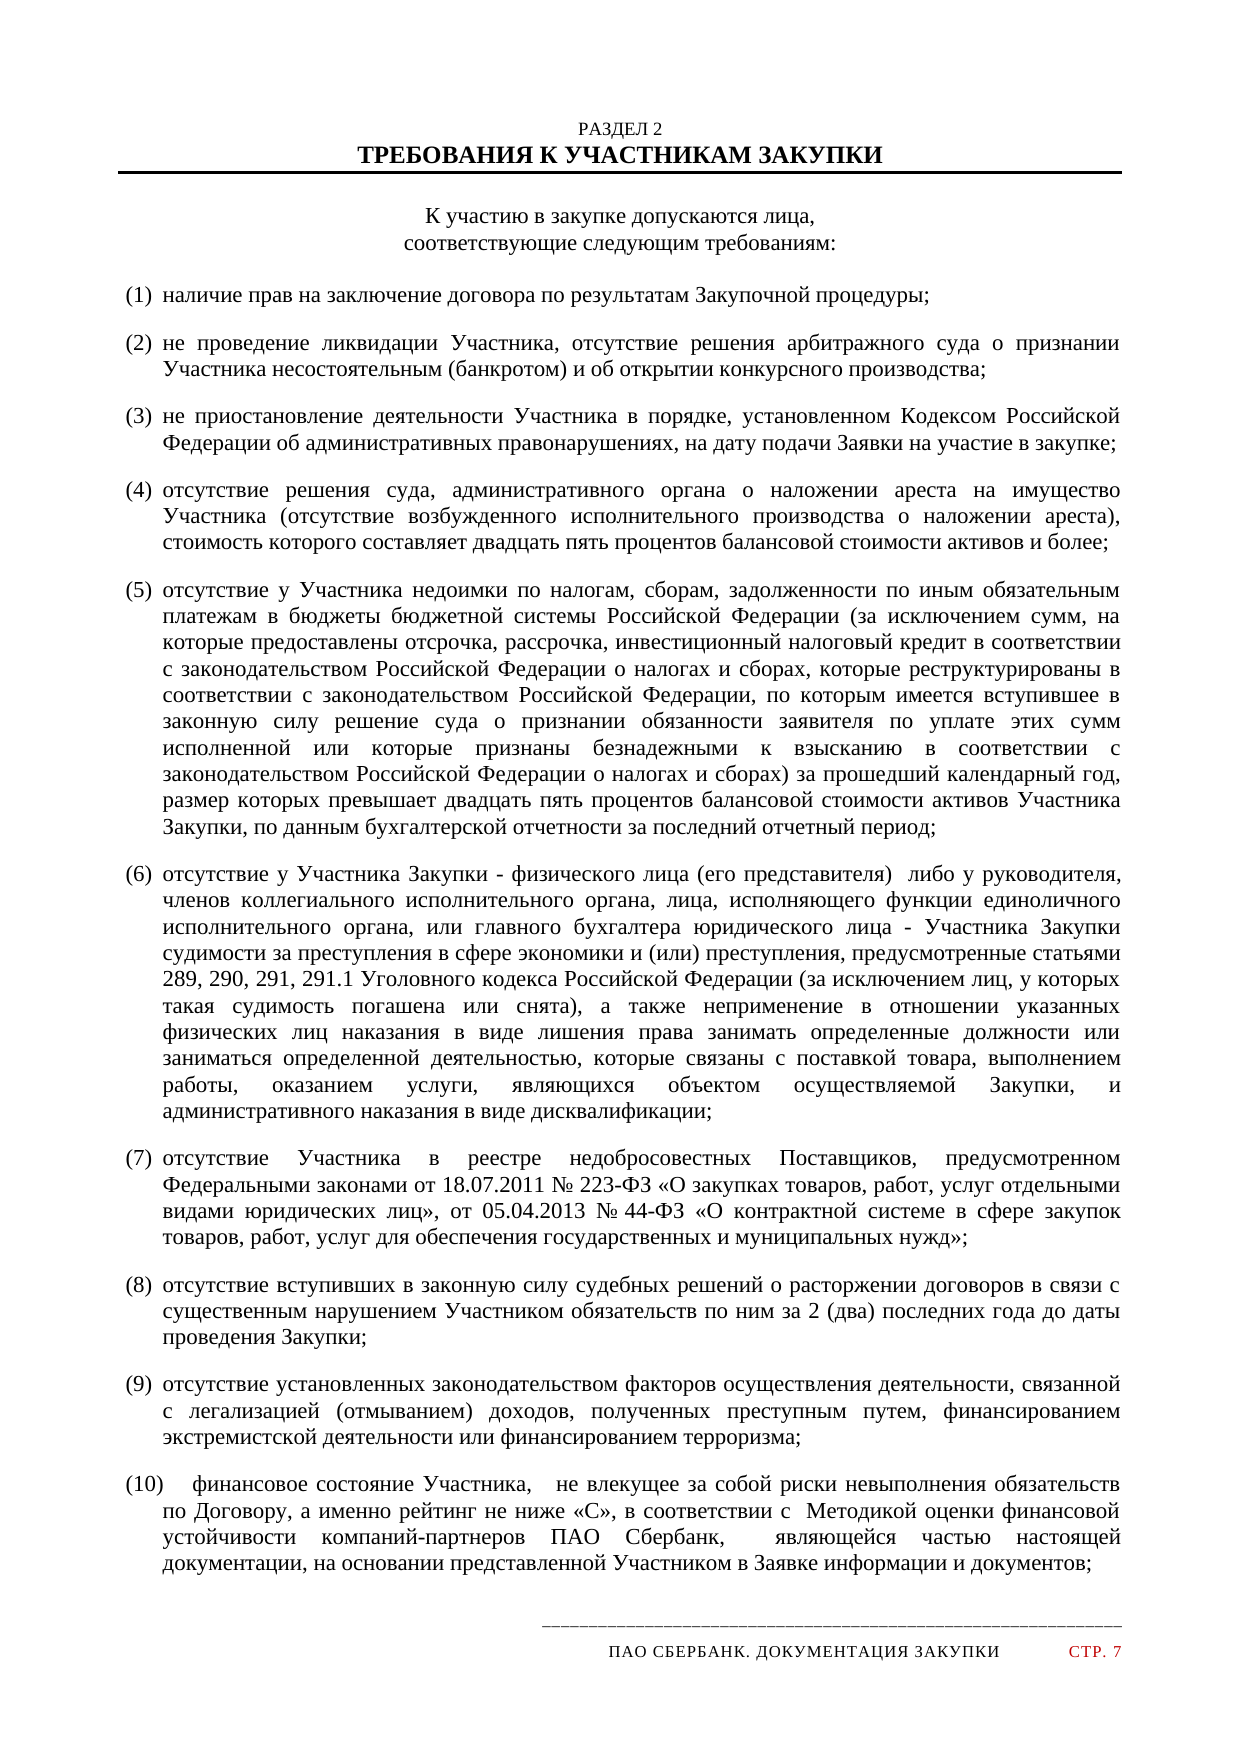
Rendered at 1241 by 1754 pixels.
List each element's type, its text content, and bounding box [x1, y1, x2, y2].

list отсутствие Участника в реестре недобросовестных Поставщиков, предусмотренном Федеральными законами от 18.07.2011 № 223-ФЗ «О закупках товаров, работ, услуг отдельными видами юридических лиц», от 05.04.2013 № 44-ФЗ «О контрактной системе в сфере закупок товаров, работ, услуг для обеспечения государственных и муниципальных нужд»; [125, 1144, 1122, 1250]
list отсутствие решения суда, административного органа о наложении ареста на имущество Участника (отсутствие возбужденного исполнительного производства о наложении ареста), стоимость которого составляет двадцать пять процентов балансовой стоимости активов и более; [125, 476, 1122, 555]
list отсутствие вступивших в законную силу судебных решений о расторжении договоров в связи с существенным нарушением Участником обязательств по ним за 2 (два) последних года до даты проведения Закупки; [125, 1271, 1122, 1350]
text РАЗДЕЛ 2 [118, 118, 1122, 140]
list финансовое состояние Участника, не влекущее за собой риски невыполнения обязательств по Договору, а именно рейтинг не ниже «С», в соответствии с Методикой оценки финансовой устойчивости компаний-партнеров ПАО Сбербанк, являющейся частью настоящей документации, на основании представленной Участником в Заявке информации и документов; [125, 1470, 1122, 1576]
list наличие прав на заключение договора по результатам Закупочной процедуры; [125, 281, 1122, 308]
list отсутствие у Участника Закупки - физического лица (его представителя) либо у руководителя, членов коллегиального исполнительного органа, лица, исполняющего функции единоличного исполнительного органа, или главного бухгалтера юридического лица - Участника Закупки судимости за преступления в сфере экономики и (или) преступления, предусмотренные статьями 289, 290, 291, 291.1 Уголовного кодекса Российской Федерации (за исключением лиц, у которых такая судимость погашена или снята), а также неприменение в отношении указанных физических лиц наказания в виде лишения права занимать определенные должности или заниматься определенной деятельностью, которые связаны с поставкой товара, выполнением работы, оказанием услуги, являющихся объектом осуществляемой Закупки, и административного наказания в виде дисквалификации; [125, 860, 1122, 1123]
list отсутствие у Участника недоимки по налогам, сборам, задолженности по иным обязательным платежам в бюджеты бюджетной системы Российской Федерации (за исключением сумм, на которые предоставлены отсрочка, рассрочка, инвестиционный налоговый кредит в соответствии с законодательством Российской Федерации о налогах и сборах, которые реструктурированы в соответствии с законодательством Российской Федерации, по которым имеется вступившее в законную силу решение суда о признании обязанности заявителя по уплате этих сумм исполненной или которые признаны безнадежными к взысканию в соответствии с законодательством Российской Федерации о налогах и сборах) за прошедший календарный год, размер которых превышает двадцать пять процентов балансовой стоимости активов Участника Закупки, по данным бухгалтерской отчетности за последний отчетный период; [125, 576, 1122, 839]
list не приостановление деятельности Участника в порядке, установленном Кодексом Российской Федерации об административных правонарушениях, на дату подачи Заявки на участие в закупке; [125, 402, 1122, 455]
text соответствующие следующим требованиям: [118, 229, 1122, 255]
list отсутствие установленных законодательством факторов осуществления деятельности, связанной с легализацией (отмыванием) доходов, полученных преступным путем, финансированием экстремистской деятельности или финансированием терроризма; [125, 1371, 1122, 1449]
subtitle ТРЕБОВАНИЯ К УЧАСТНИКАМ ЗАКУПКИ [118, 140, 1122, 171]
list не проведение ликвидации Участника, отсутствие решения арбитражного суда о признании Участника несостоятельным (банкротом) и об открытии конкурсного производства; [125, 329, 1122, 381]
text К участию в закупке допускаются лица, [118, 202, 1122, 229]
